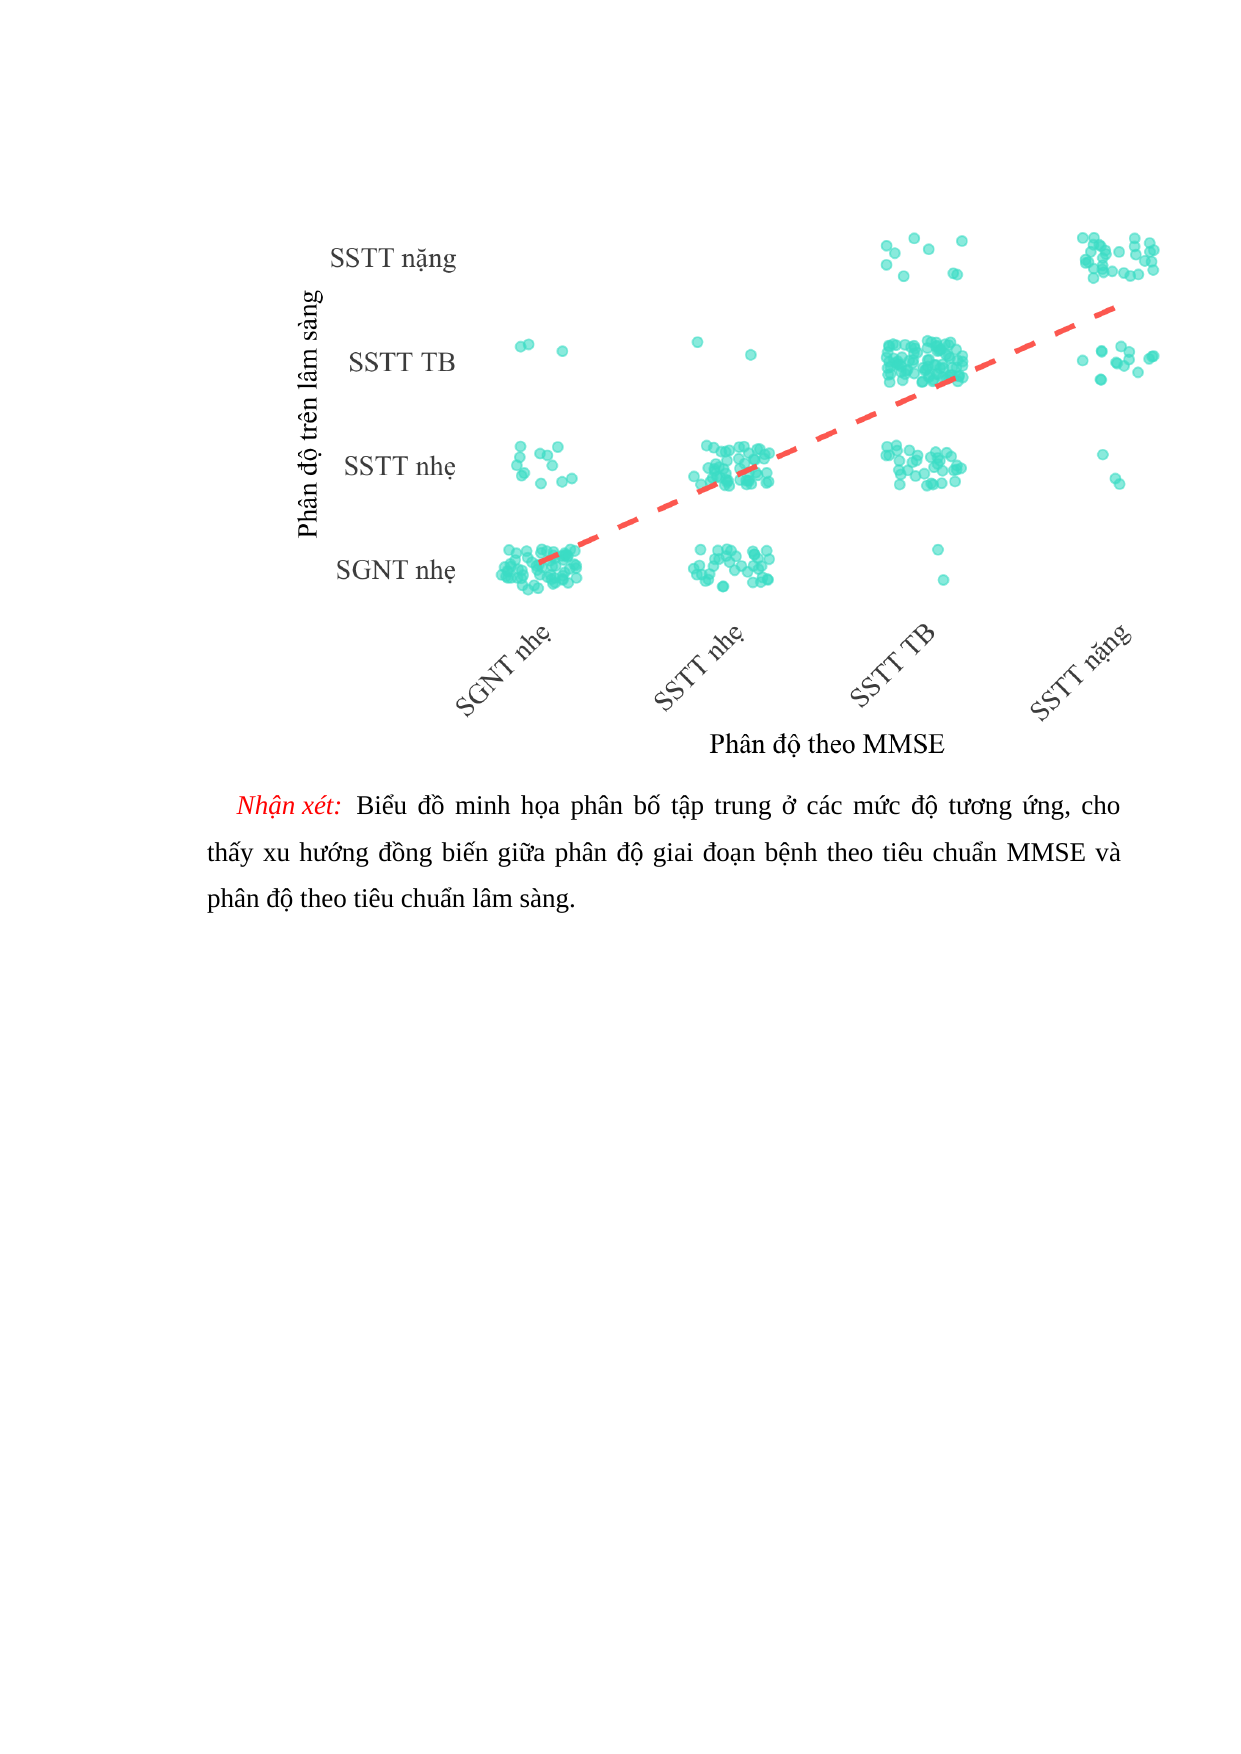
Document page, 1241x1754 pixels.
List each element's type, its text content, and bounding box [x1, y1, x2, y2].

subtitle Biểu đồ minh họa phân bố tập trung ở các mức độ tương ứng, cho thấy xu hướng đồng biến giữa phân độ giai đoạn bệnh theo tiêu chuẩn MMSE và phân độ theo tiêu chuẩn lâm sàng. [207, 789, 1122, 913]
picture [284, 206, 1200, 772]
